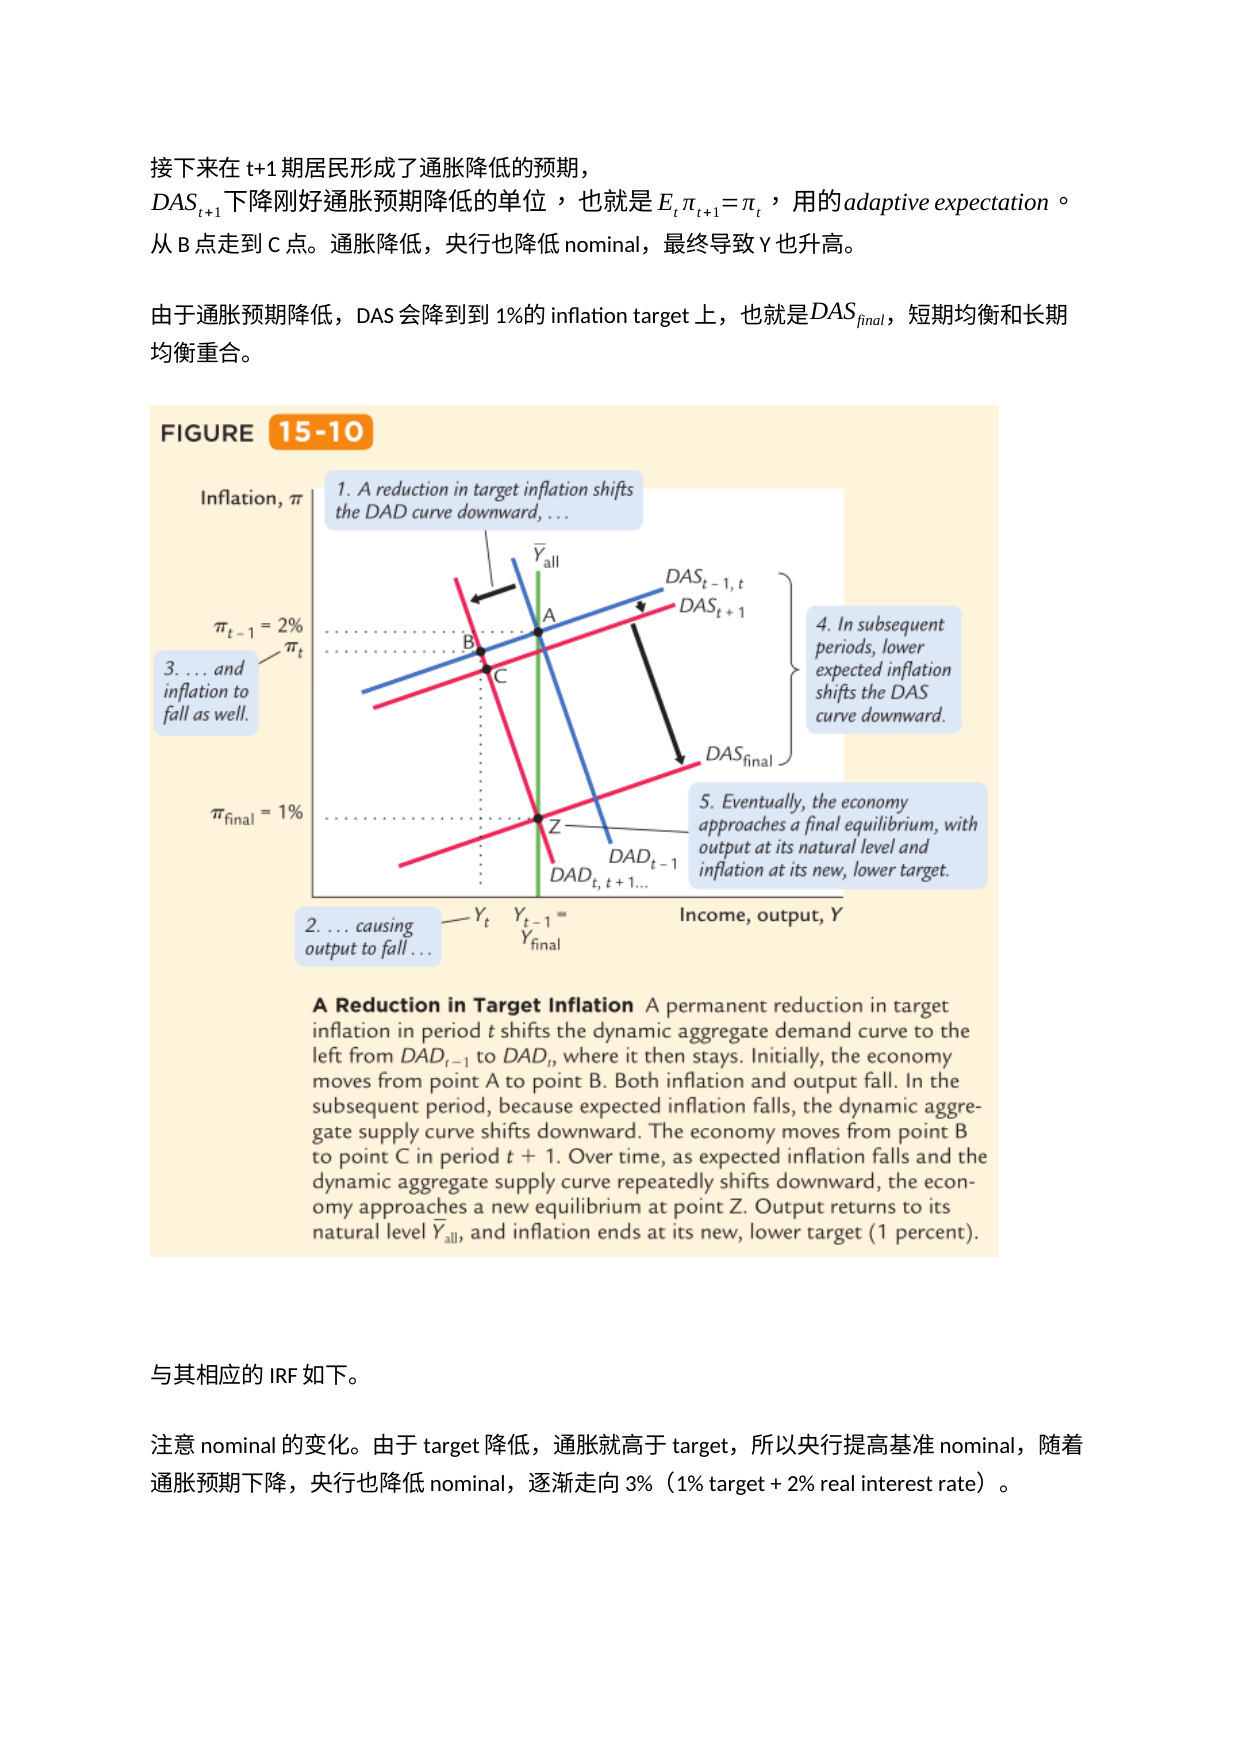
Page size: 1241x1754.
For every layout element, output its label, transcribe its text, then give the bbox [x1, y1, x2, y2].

text 注意nominal的变化。由于target降低，通胀就高于target，所以央行提高基准nominal，随着通胀预期下降，央行也降低nominal，逐渐走向3%（1% target + 2% real interest rate）。 [150, 1427, 1090, 1498]
text 与其相应的IRF如下。 [150, 1357, 1090, 1390]
text 由于通胀预期降低，DAS会降到到1%的inflation target上，也就是，短期均衡和长期均衡重合。 [150, 297, 1090, 368]
picture [150, 405, 999, 1257]
text 接下来在t+1期居民形成了通胀降低的预期，从B点走到C点。通胀降低，央行也降低nominal，最终导致Y也升高。 [150, 150, 1090, 259]
